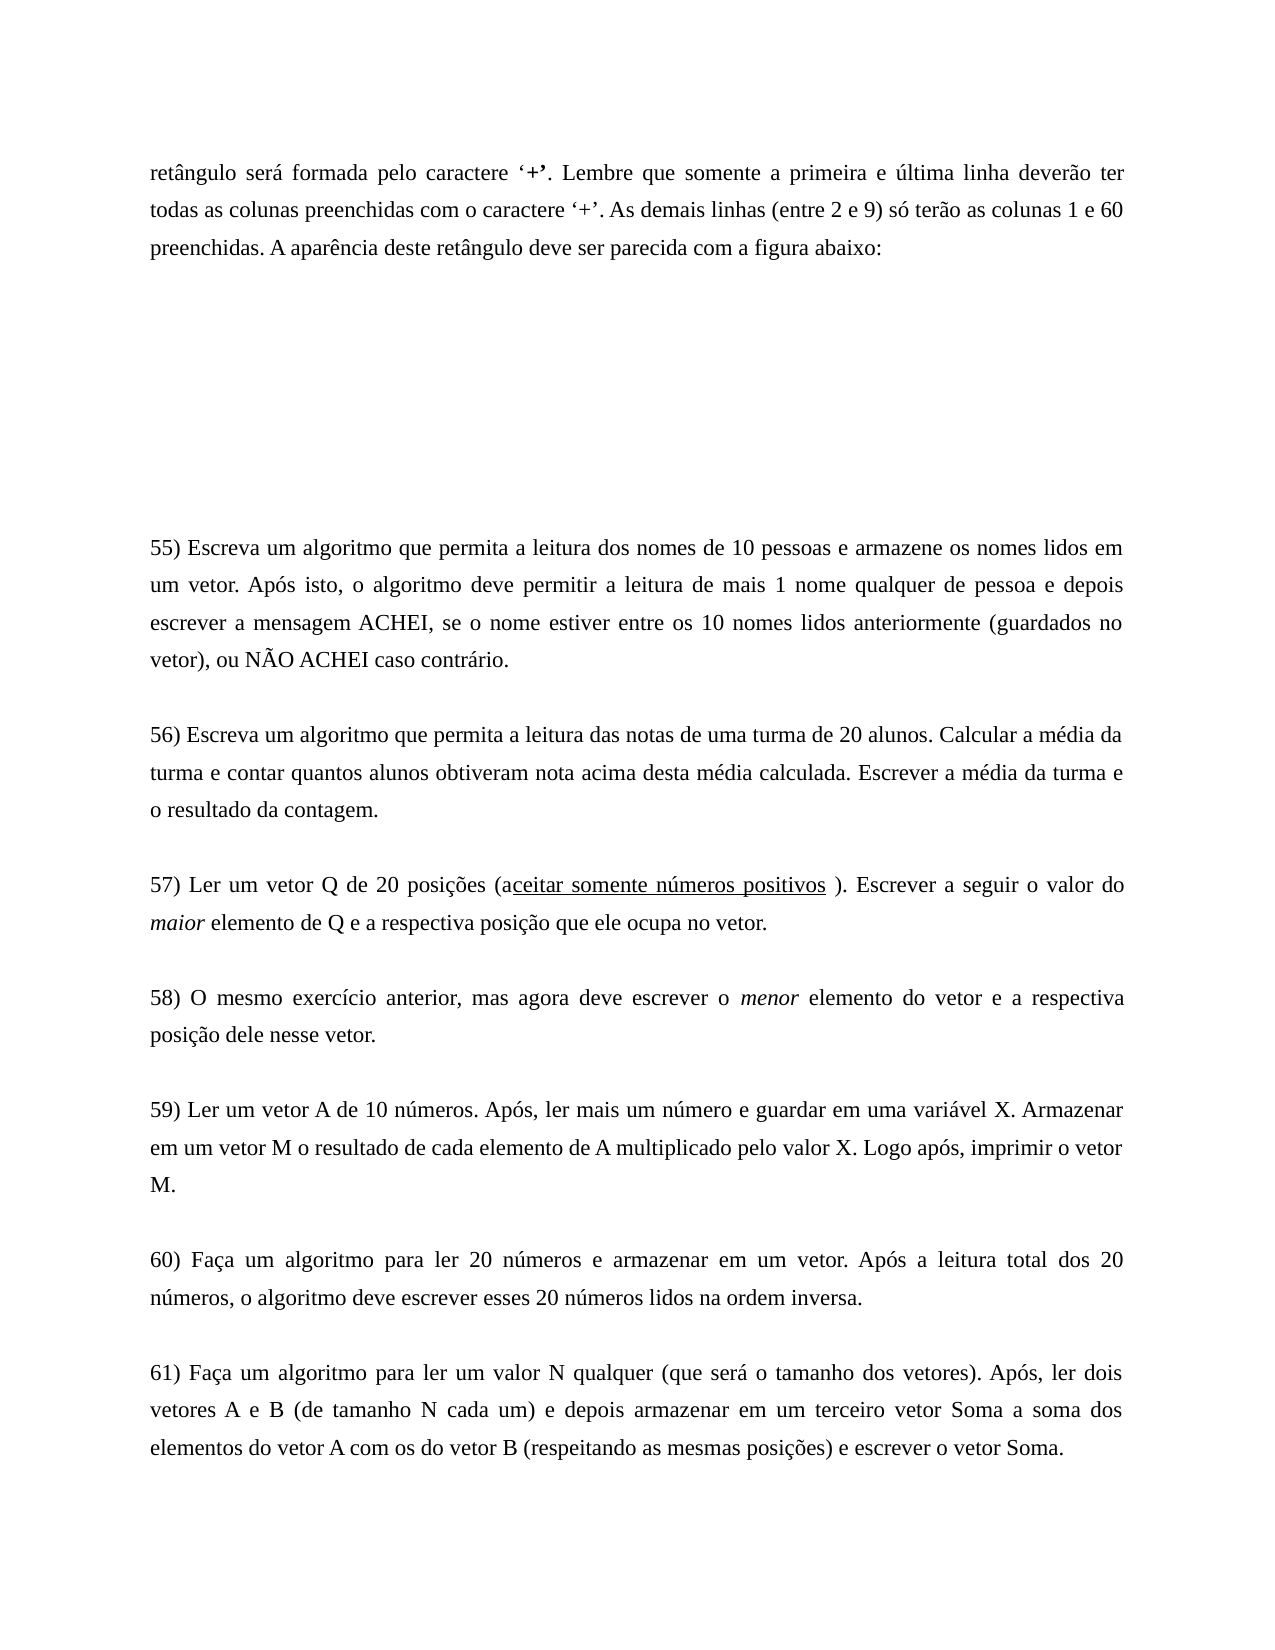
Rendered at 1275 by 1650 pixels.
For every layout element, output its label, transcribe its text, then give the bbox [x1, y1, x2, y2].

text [150, 150, 1125, 262]
text 59) Ler um vetor A de 10 números. Após, ler mais um número e guardar em uma variável X. Armazenar em um vetor M o resultado de cada elemento de A multiplicado pelo valor X. Logo após, imprimir o vetor M. [150, 1087, 1125, 1200]
text 55) Escreva um algoritmo que permita a leitura dos nomes de 10 pessoas e armazene os nomes lidos em um vetor. Após isto, o algoritmo deve permitir a leitura de mais 1 nome qualquer de pessoa e depois escrever a mensagem ACHEI, se o nome estiver entre os 10 nomes lidos anteriormente (guardados no vetor), ou NÃO ACHEI caso contrário. [150, 525, 1125, 675]
text 61) Faça um algoritmo para ler um valor N qualquer (que será o tamanho dos vetores). Após, ler dois vetores A e B (de tamanho N cada um) e depois armazenar em um terceiro vetor Soma a soma dos elementos do vetor A com os do vetor B (respeitando as mesmas posições) e escrever o vetor Soma. [150, 1350, 1125, 1462]
text 57) Ler um vetor Q de 20 posições (aceitar somente números positivos ). Escrever a seguir o valor do maior elemento de Q e a respectiva posição que ele ocupa no vetor. [150, 862, 1125, 937]
text 58) O mesmo exercício anterior, mas agora deve escrever o menor elemento do vetor e a respectiva posição dele nesse vetor. [150, 975, 1125, 1050]
text 60) Faça um algoritmo para ler 20 números e armazenar em um vetor. Após a leitura total dos 20 números, o algoritmo deve escrever esses 20 números lidos na ordem inversa. [150, 1237, 1125, 1312]
text 56) Escreva um algoritmo que permita a leitura das notas de uma turma de 20 alunos. Calcular a média da turma e contar quantos alunos obtiveram nota acima desta média calculada. Escrever a média da turma e o resultado da contagem. [150, 712, 1125, 825]
